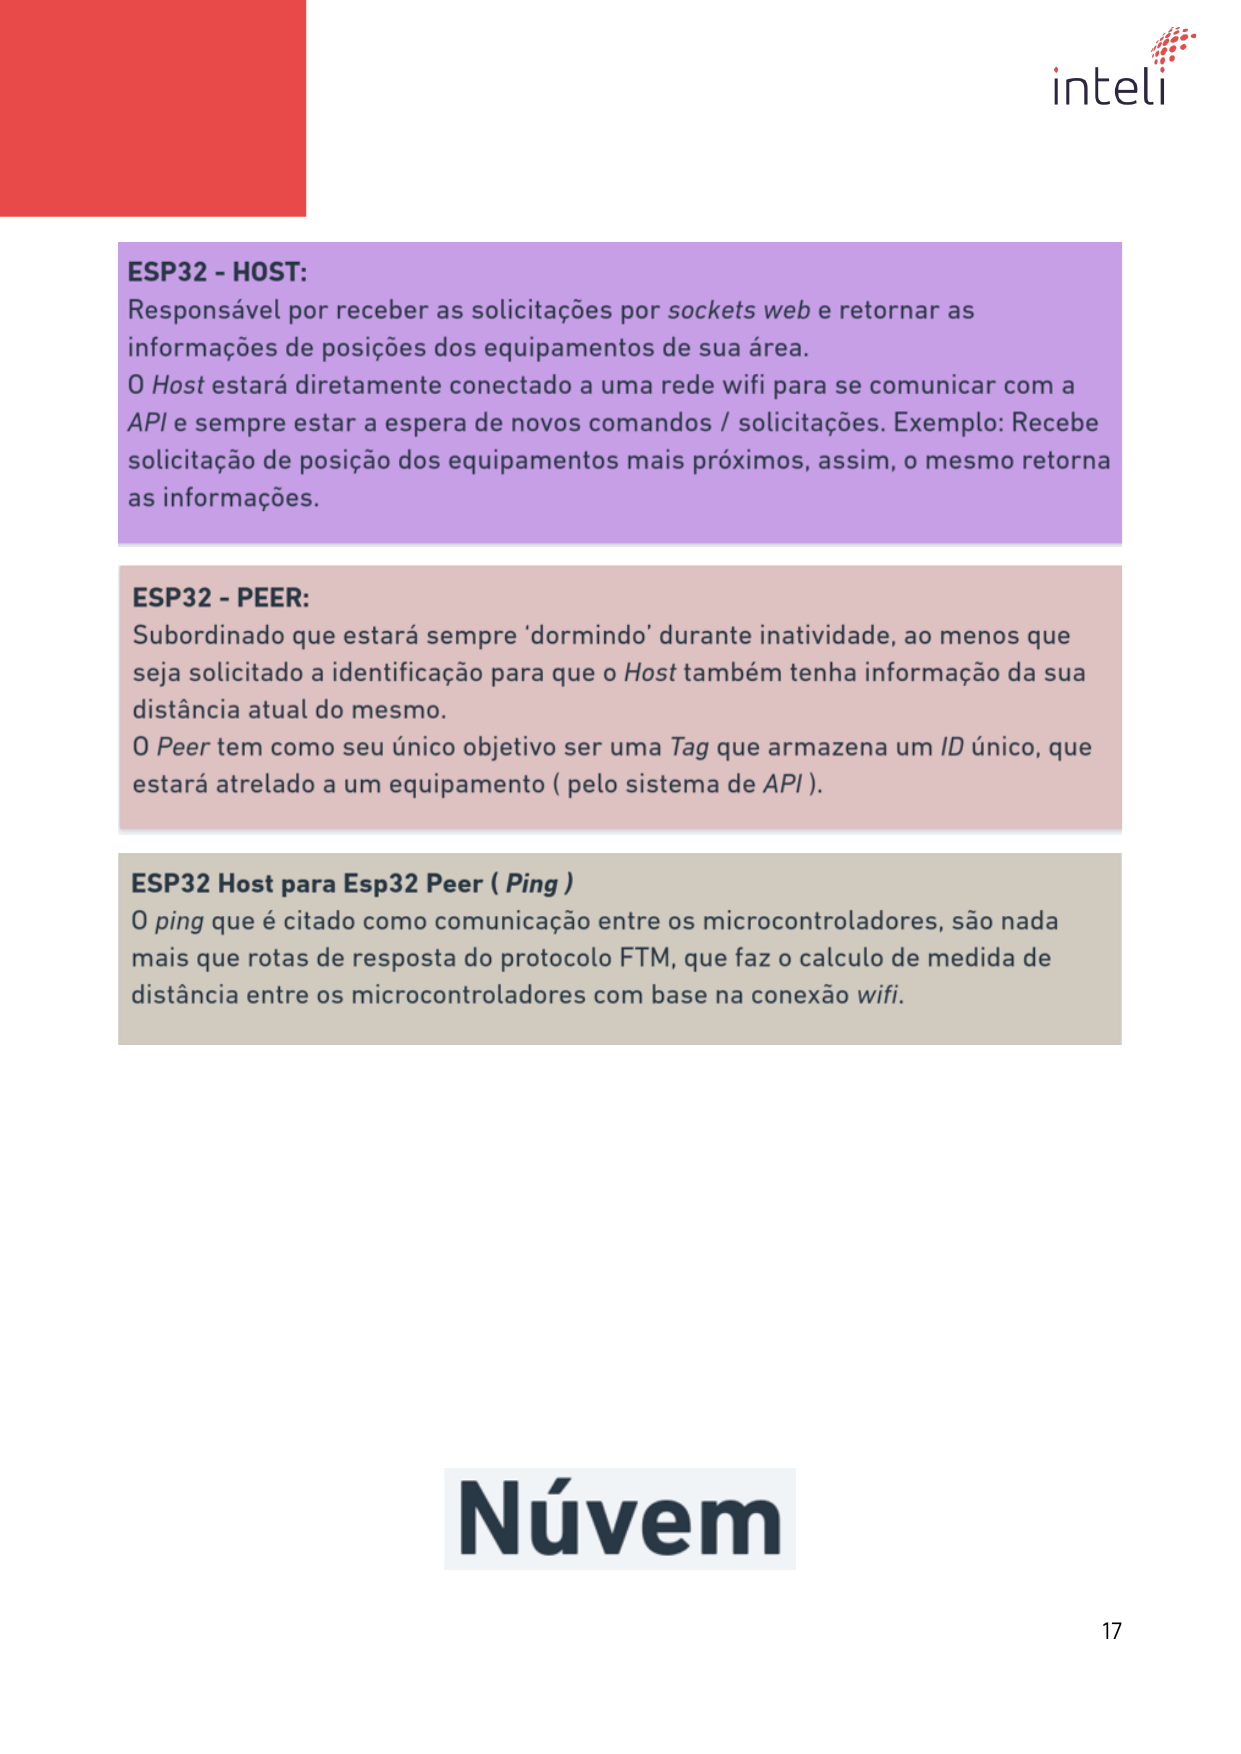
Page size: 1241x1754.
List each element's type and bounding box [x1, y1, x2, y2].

picture [444, 1468, 796, 1570]
picture [118, 853, 1123, 1045]
picture [118, 242, 1123, 547]
picture [0, 0, 307, 217]
picture [1054, 27, 1197, 105]
picture [118, 565, 1123, 835]
